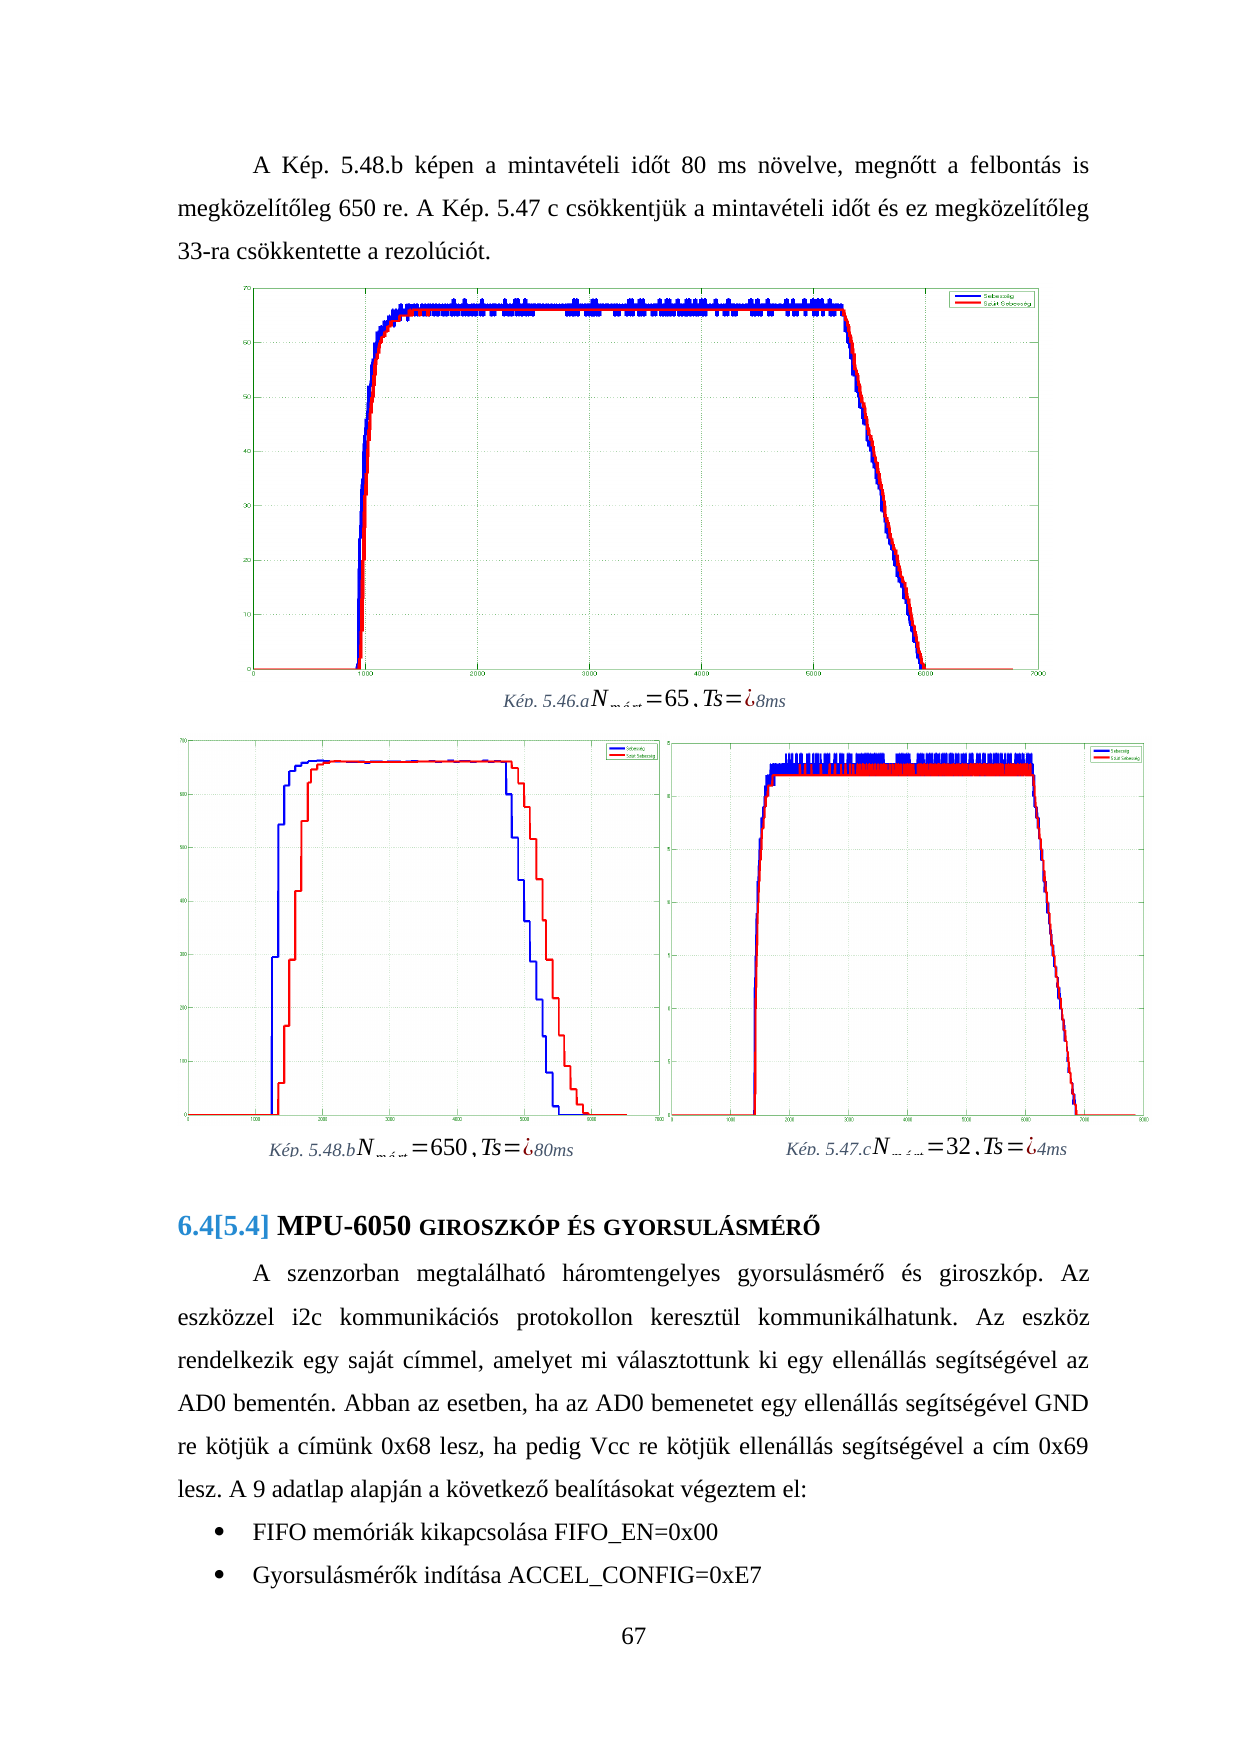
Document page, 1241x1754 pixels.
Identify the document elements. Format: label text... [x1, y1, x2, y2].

list FIFO memóriák kikapcsolása FIFO_EN=0x00 [215, 1517, 1090, 1546]
text A Kép. 5.37.b képen a mintavételi időt 80 ms növelve, megnőtt a felbontás is megközelítőleg 650 re. A Kép. 5.37 c csökkentjük a mintavételi időt és ez megközelítőleg 33-ra csökkentette a rezolúciót. [177, 150, 1090, 265]
text A szenzorban megtalálható háromtengelyes gyorsulásmérő és giroszkóp. Az eszközzel i2c kommunikációs protokollon keresztül kommunikálhatunk. Az eszköz rendelkezik egy saját címmel, amelyet mi választottunk ki egy ellenállás segítségével az AD0 bementén. Abban az esetben, ha az AD0 bemenetet egy ellenállás segítségével GND re kötjük a címünk 0x68 lesz, ha pedig Vcc re kötjük ellenállás segítségével a cím 0x69 lesz. A adatlap alapján a következő bealításokat végeztem el: [177, 1258, 1090, 1503]
picture [177, 733, 1152, 1126]
list Gyorsulásmérők indítása ACCEL_CONFIG=0xE7 [215, 1560, 1090, 1589]
subtitle MPU-6050 giroszkóp és gyorsulásmérő [177, 1208, 1090, 1242]
picture [238, 279, 1053, 682]
